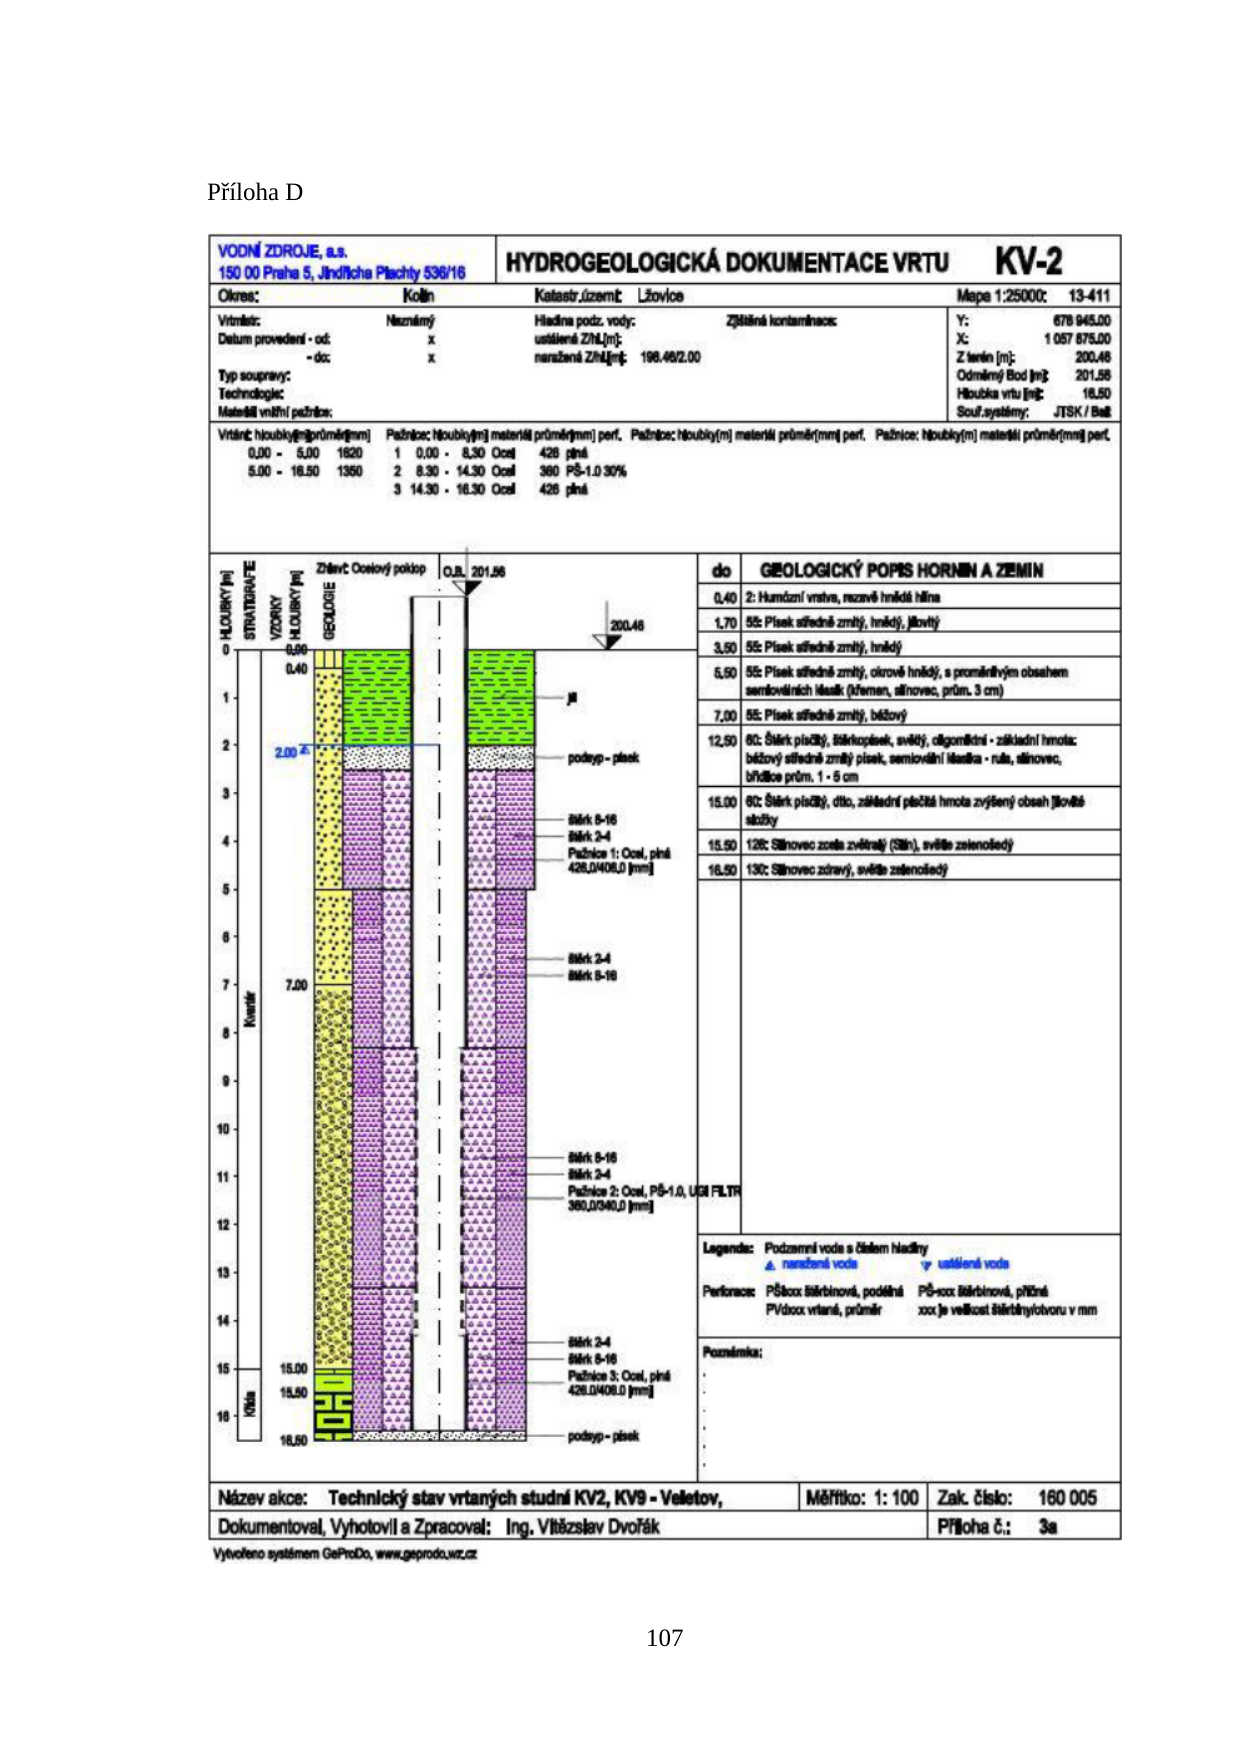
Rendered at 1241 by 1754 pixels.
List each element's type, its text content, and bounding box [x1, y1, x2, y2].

text Příloha D [207, 177, 1122, 206]
picture [206, 232, 1123, 1564]
